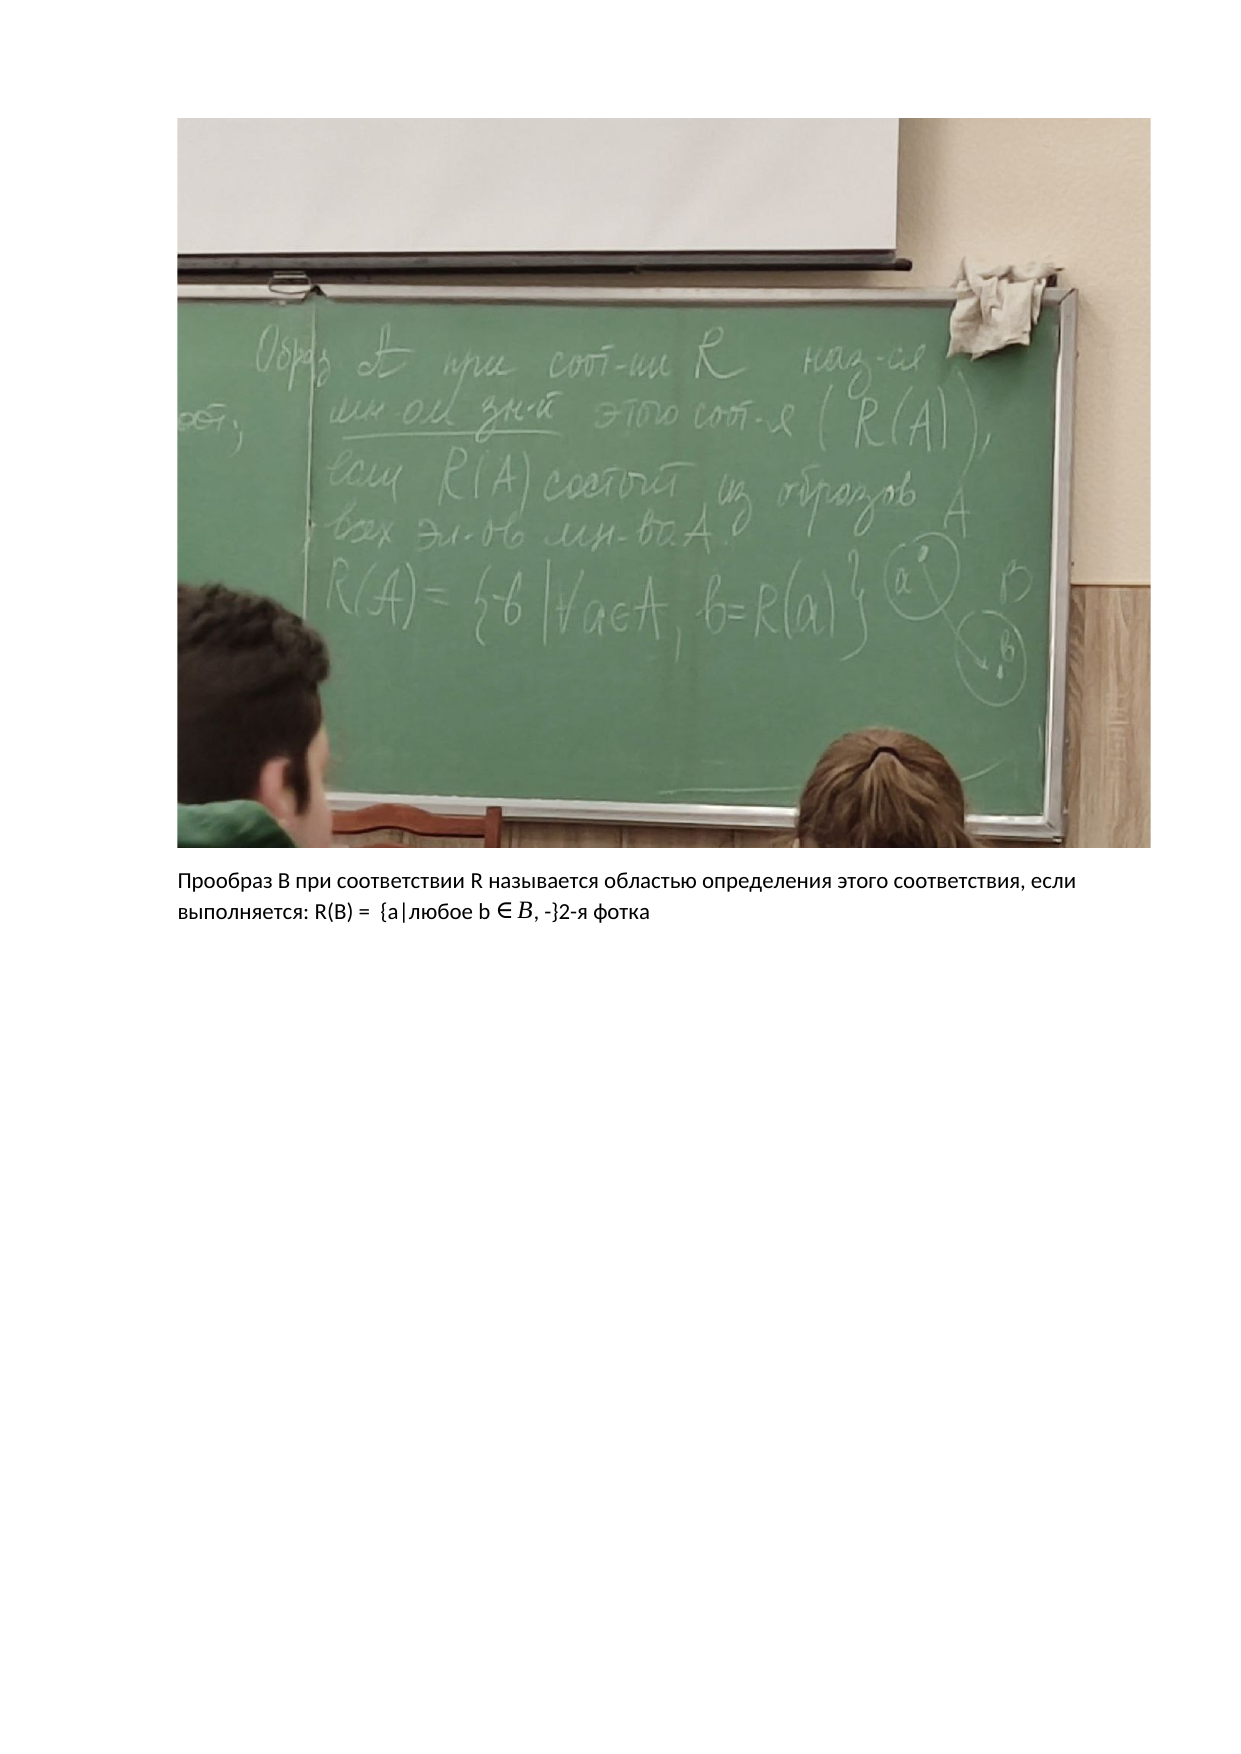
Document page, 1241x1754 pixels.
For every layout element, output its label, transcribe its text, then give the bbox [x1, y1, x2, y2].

picture [177, 118, 1151, 848]
text Прообраз В при соответствии R называется областью определения этого соответствия, если выполняется: R(B) = {a|любое b , -}2-я фотка [177, 867, 1152, 925]
